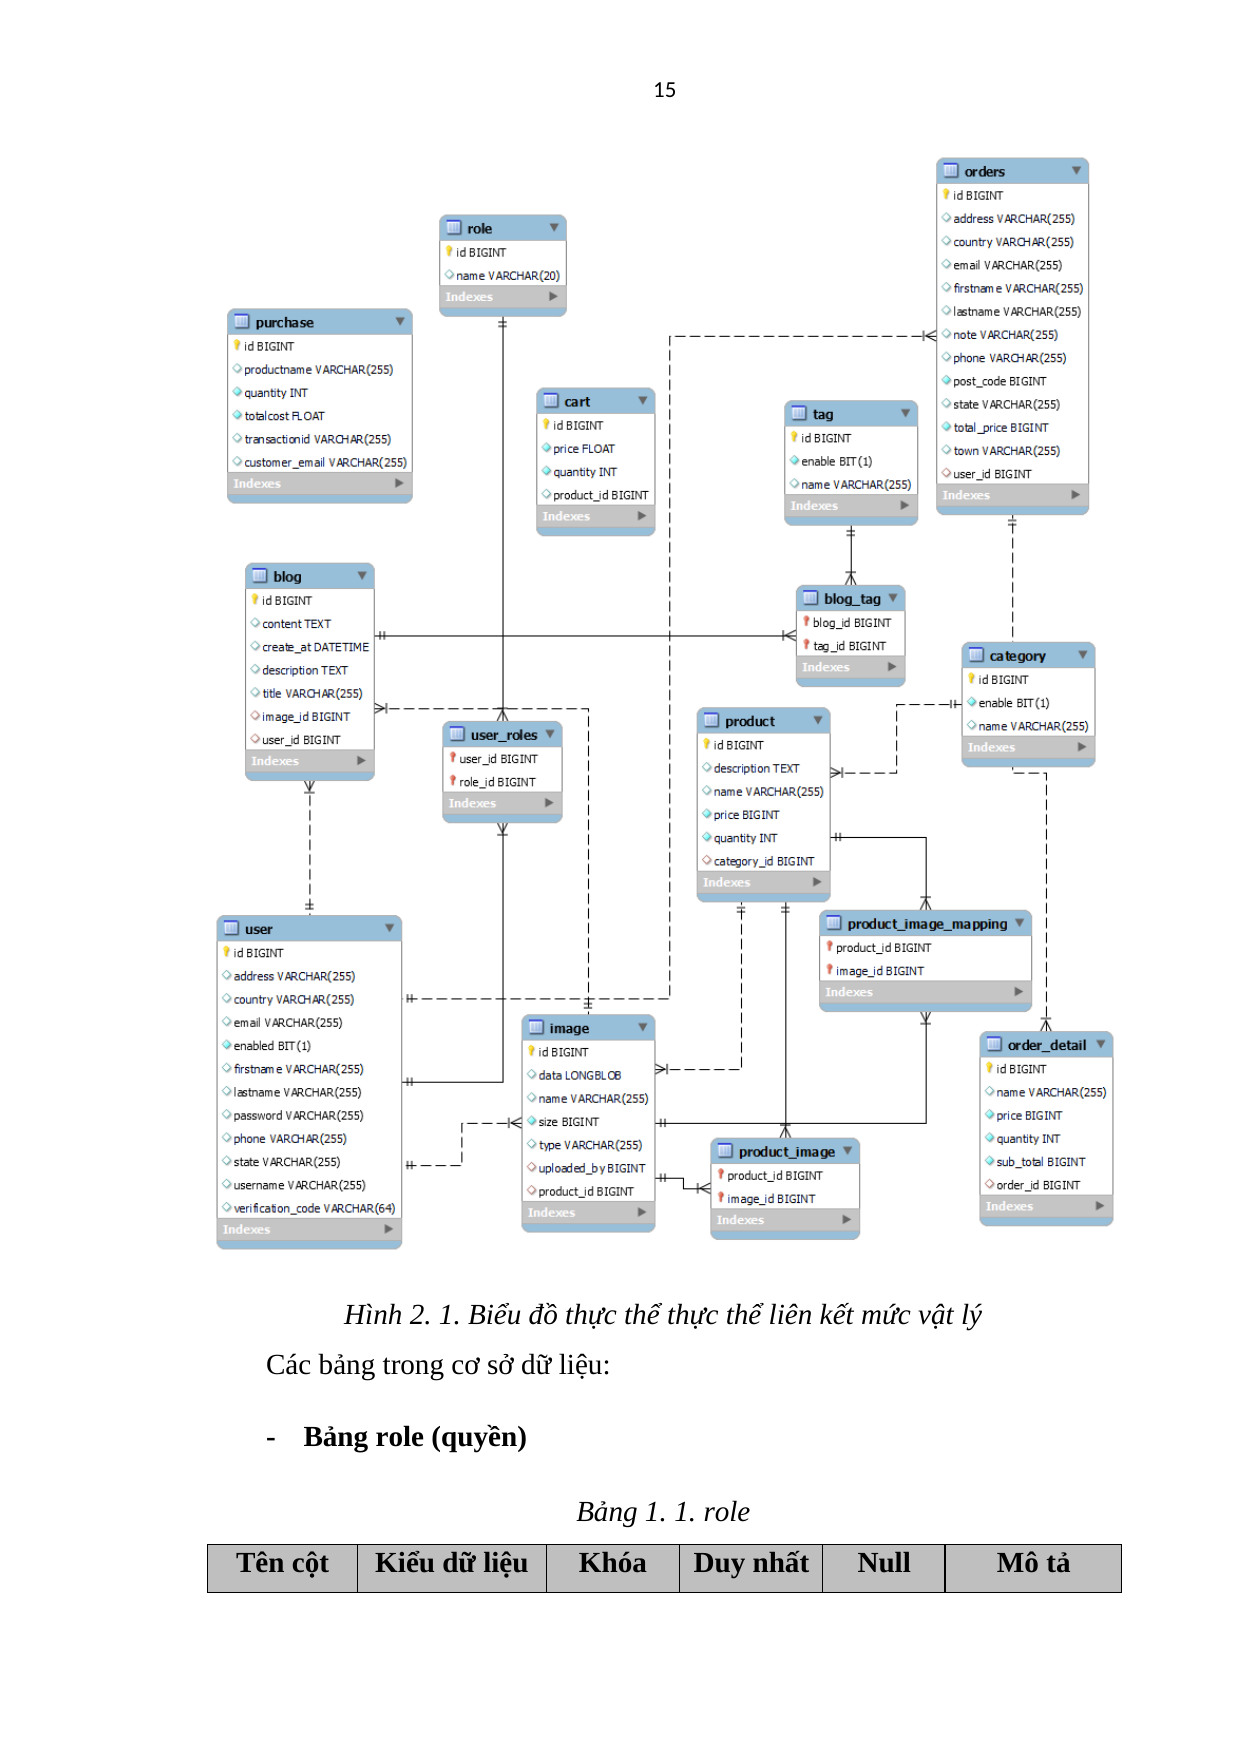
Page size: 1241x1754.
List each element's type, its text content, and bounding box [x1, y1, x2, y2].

table_header Duy nhất [680, 1545, 822, 1592]
table_header Tên cột [208, 1545, 357, 1592]
table_header Kiểu dữ liệu [358, 1545, 546, 1592]
text Hình 2. 1. Biểu đồ thực thể thực thể liên kết mức vật lý [207, 1297, 1122, 1331]
text Bảng 1. 1. role [207, 1494, 1122, 1527]
list Bảng role (quyền) [266, 1419, 1122, 1452]
table_header Mô tả [946, 1545, 1121, 1592]
table_header Null [823, 1545, 944, 1592]
table_header Khóa [547, 1545, 679, 1592]
picture [206, 147, 1123, 1259]
text Các bảng trong cơ sở dữ liệu: [207, 1347, 1122, 1381]
